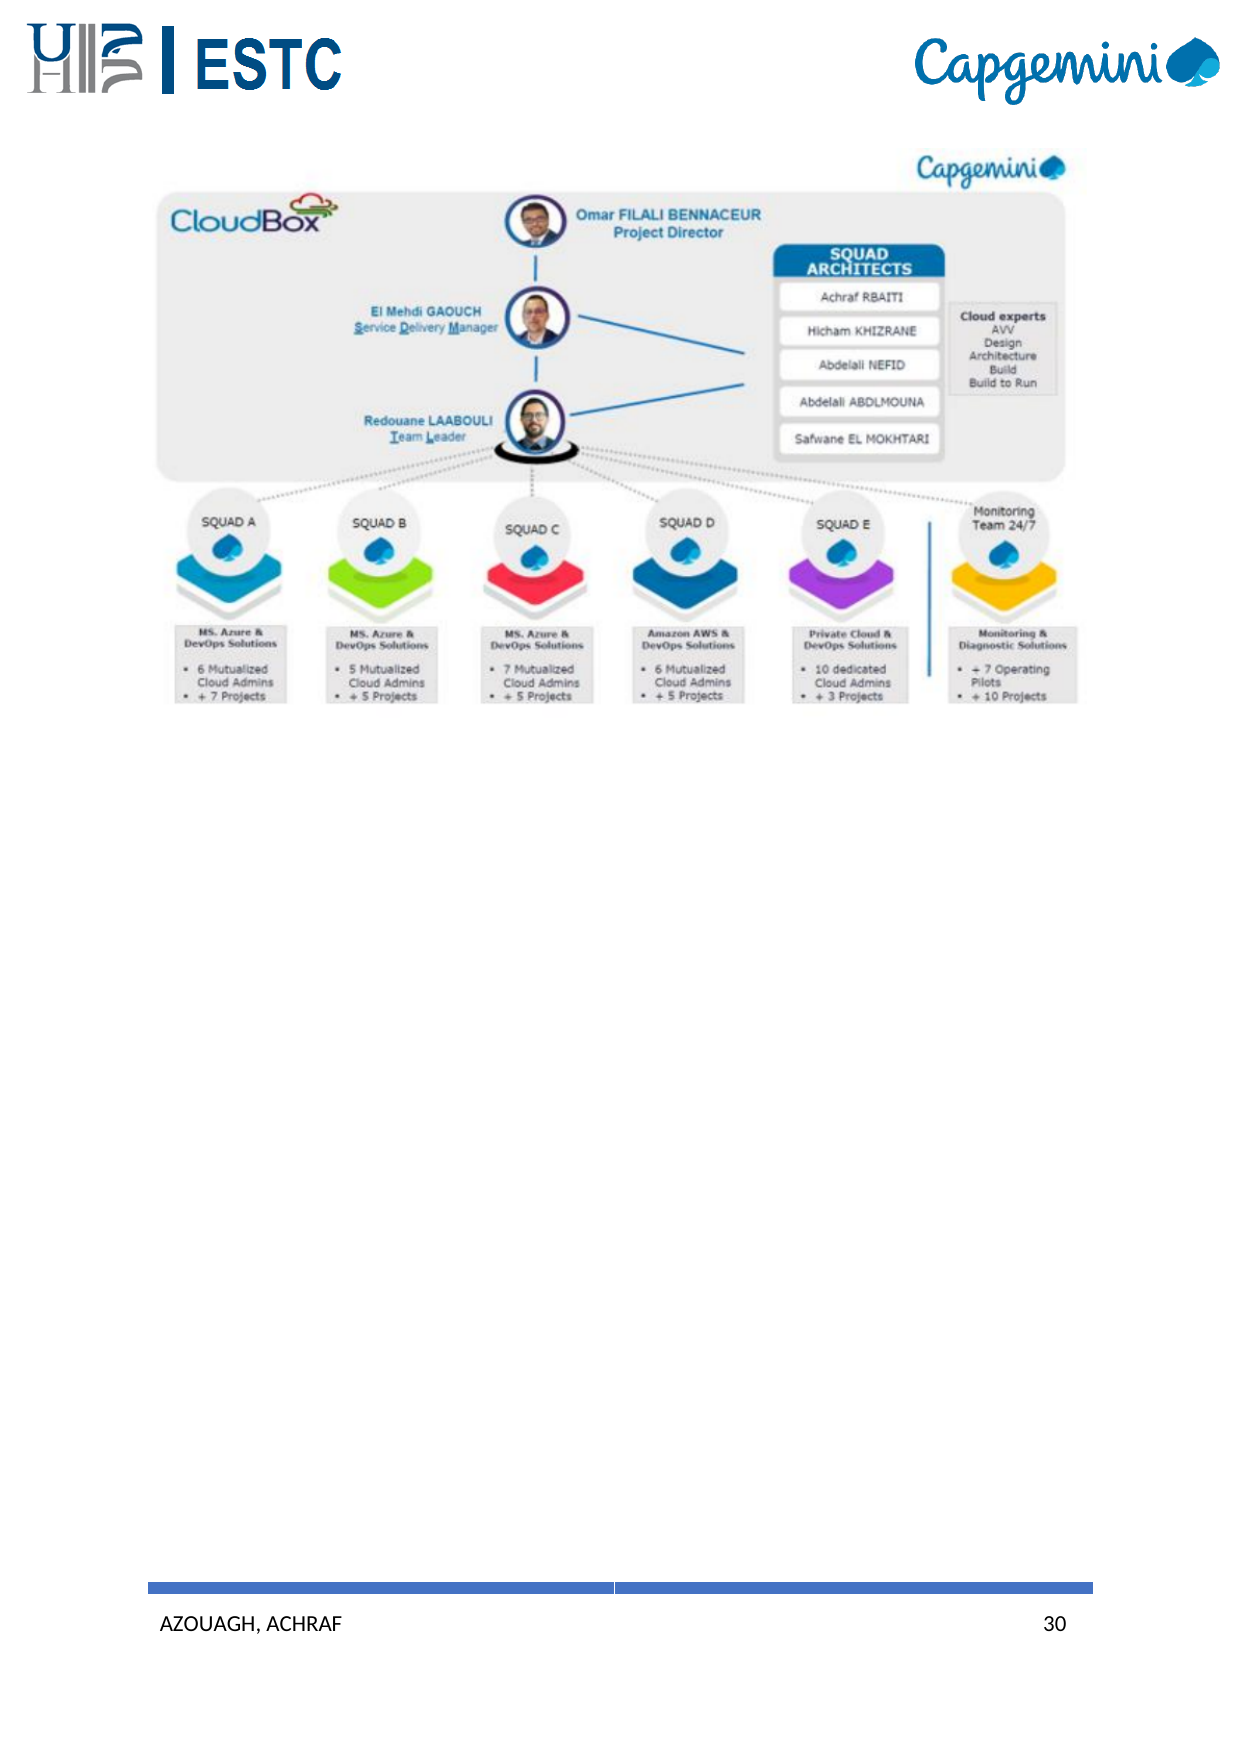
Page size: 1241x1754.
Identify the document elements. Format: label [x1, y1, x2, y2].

picture [21, 16, 351, 112]
picture [147, 148, 1093, 725]
picture [915, 37, 1221, 105]
